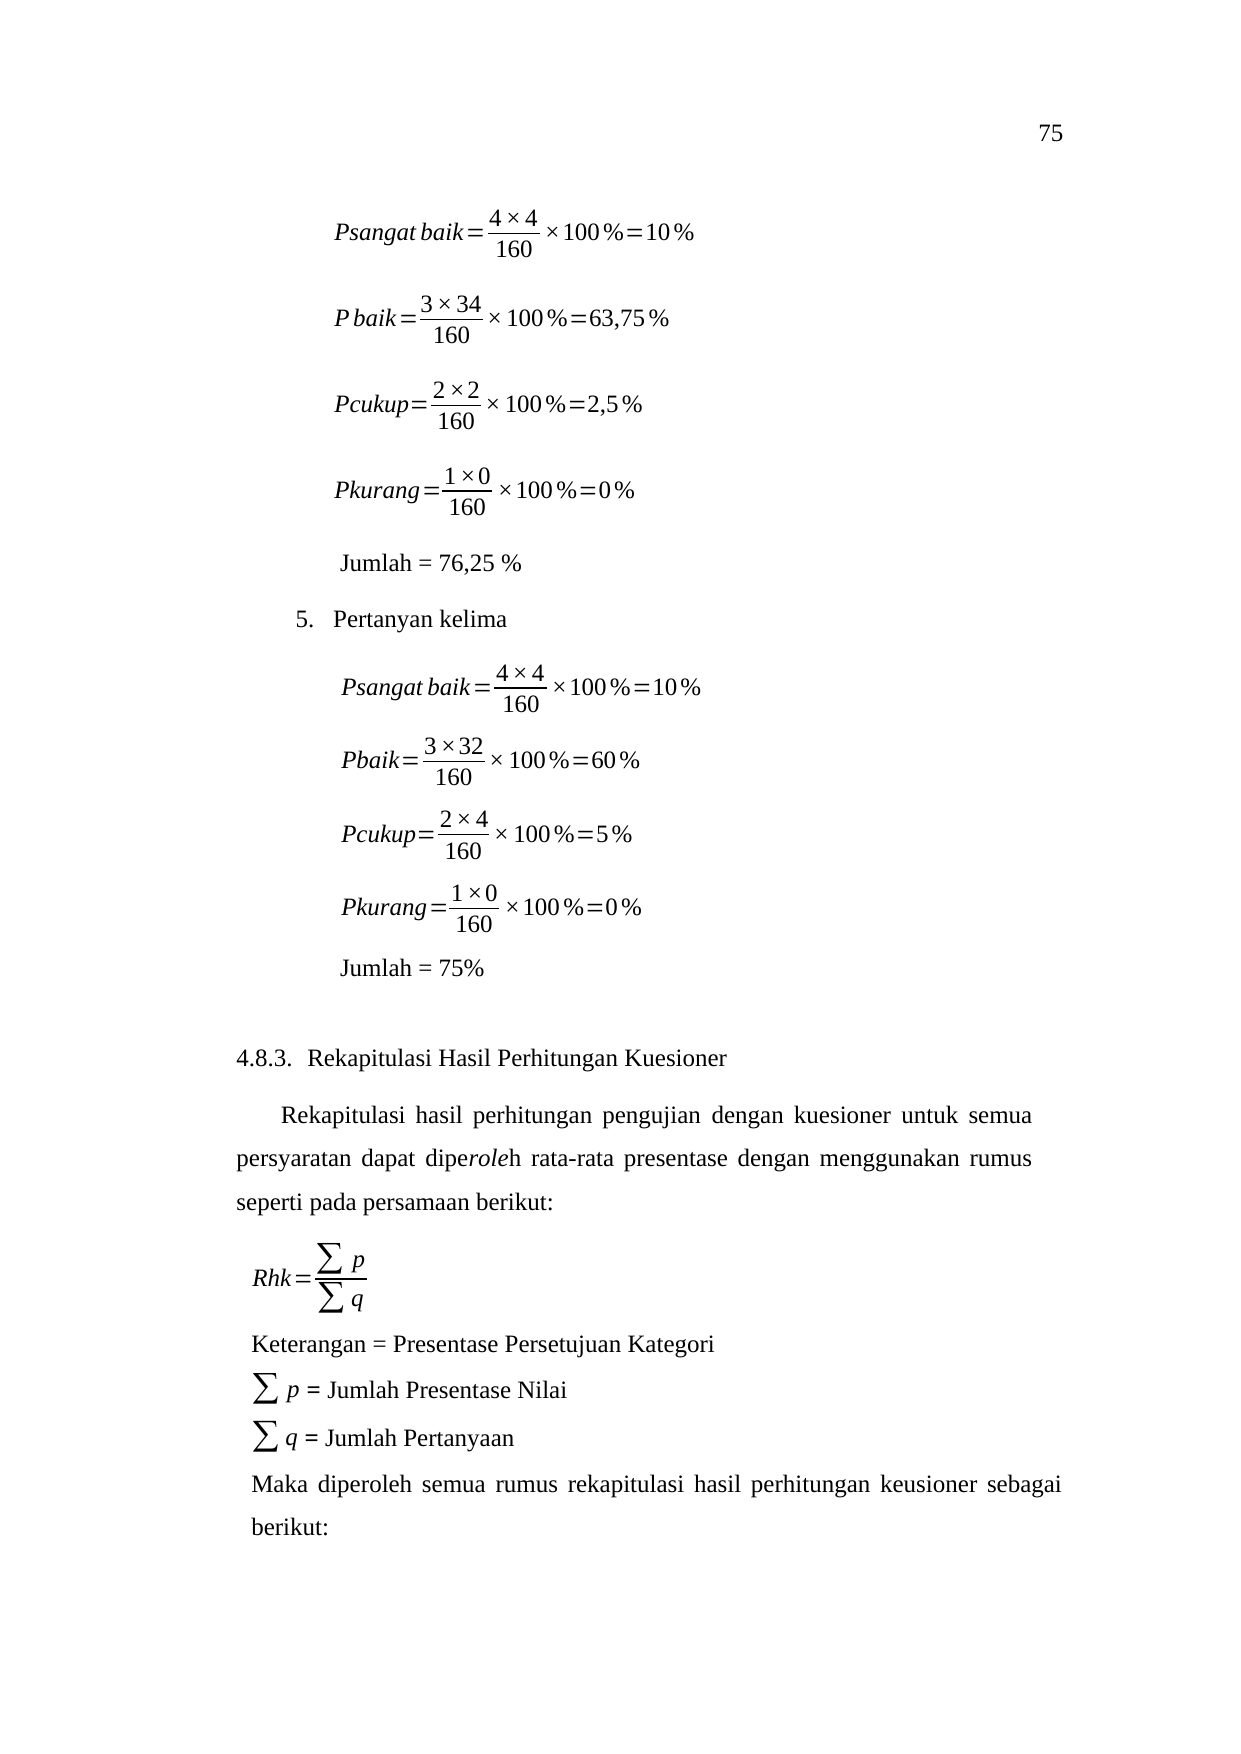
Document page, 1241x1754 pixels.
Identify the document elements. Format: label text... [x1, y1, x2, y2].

text = Jumlah Pertanyaan [251, 1421, 1063, 1455]
text Jumlah = 75% [340, 953, 1063, 981]
text Maka diperoleh semua rumus rekapitulasi hasil perhitungan keusioner sebagai berikut: [251, 1469, 1063, 1541]
list Pertanyan kelima [295, 604, 1032, 632]
text Rekapitulasi hasil perhitungan pengujian dengan kuesioner untuk semua persyaratan dapat diperoleh rata-rata presentase dengan menggunakan rumus seperti pada persamaan berikut: [236, 1100, 1032, 1215]
text Rekapitulasi Hasil Perhitungan Kuesioner [236, 1043, 1063, 1072]
text Keterangan = Presentase Persetujuan Kategori [251, 1329, 1063, 1358]
text = Jumlah Presentase Nilai [251, 1372, 1063, 1406]
text Jumlah = 76,25 % [340, 548, 1032, 577]
